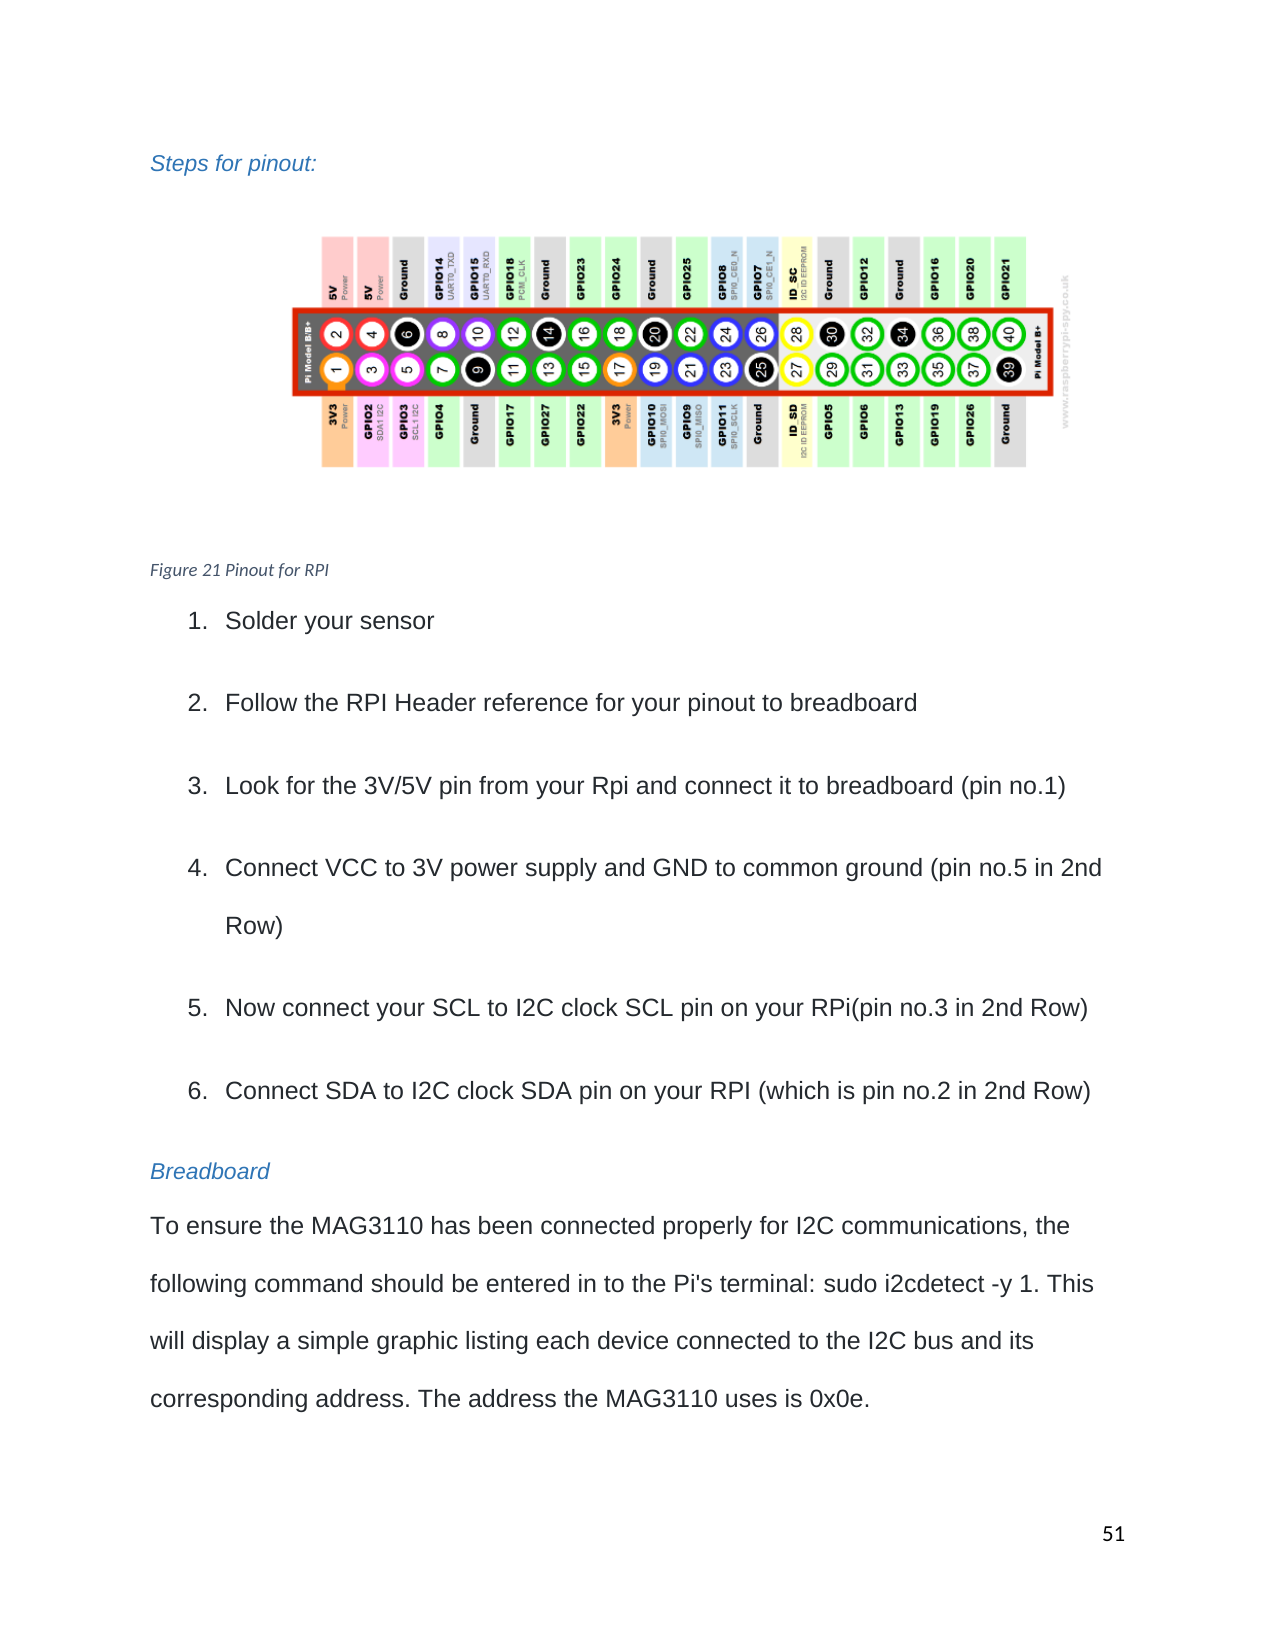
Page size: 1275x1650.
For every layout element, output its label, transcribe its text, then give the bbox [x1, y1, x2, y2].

subtitle Breadboard [150, 1158, 1125, 1185]
text To ensure the MAG3110 has been connected properly for I2C communications, the following command should be entered in to the Pi's terminal: sudo i2cdetect -y 1. This will display a simple graphic listing each device connected to the I2C bus and its corresponding address. The address the MAG3110 uses is 0x0e. [150, 1211, 1125, 1412]
list Solder your sensor [187, 606, 1125, 634]
list Connect VCC to 3V power supply and GND to common ground (pin no.5 in 2nd Row) [187, 853, 1125, 939]
list Follow the RPI Header reference for your pinout to breadboard [187, 688, 1125, 717]
list Now connect your SCL to I2C clock SCL pin on your RPi(pin no.3 in 2nd Row) [187, 993, 1125, 1022]
list Connect SDA to I2C clock SDA pin on your RPI (which is pin no.2 in 2nd Row) [187, 1076, 1125, 1104]
list Look for the 3V/5V pin from your Rpi and connect it to breadboard (pin no.1) [187, 771, 1125, 799]
picture [225, 227, 1138, 505]
subtitle Steps for pinout: [150, 150, 1125, 176]
